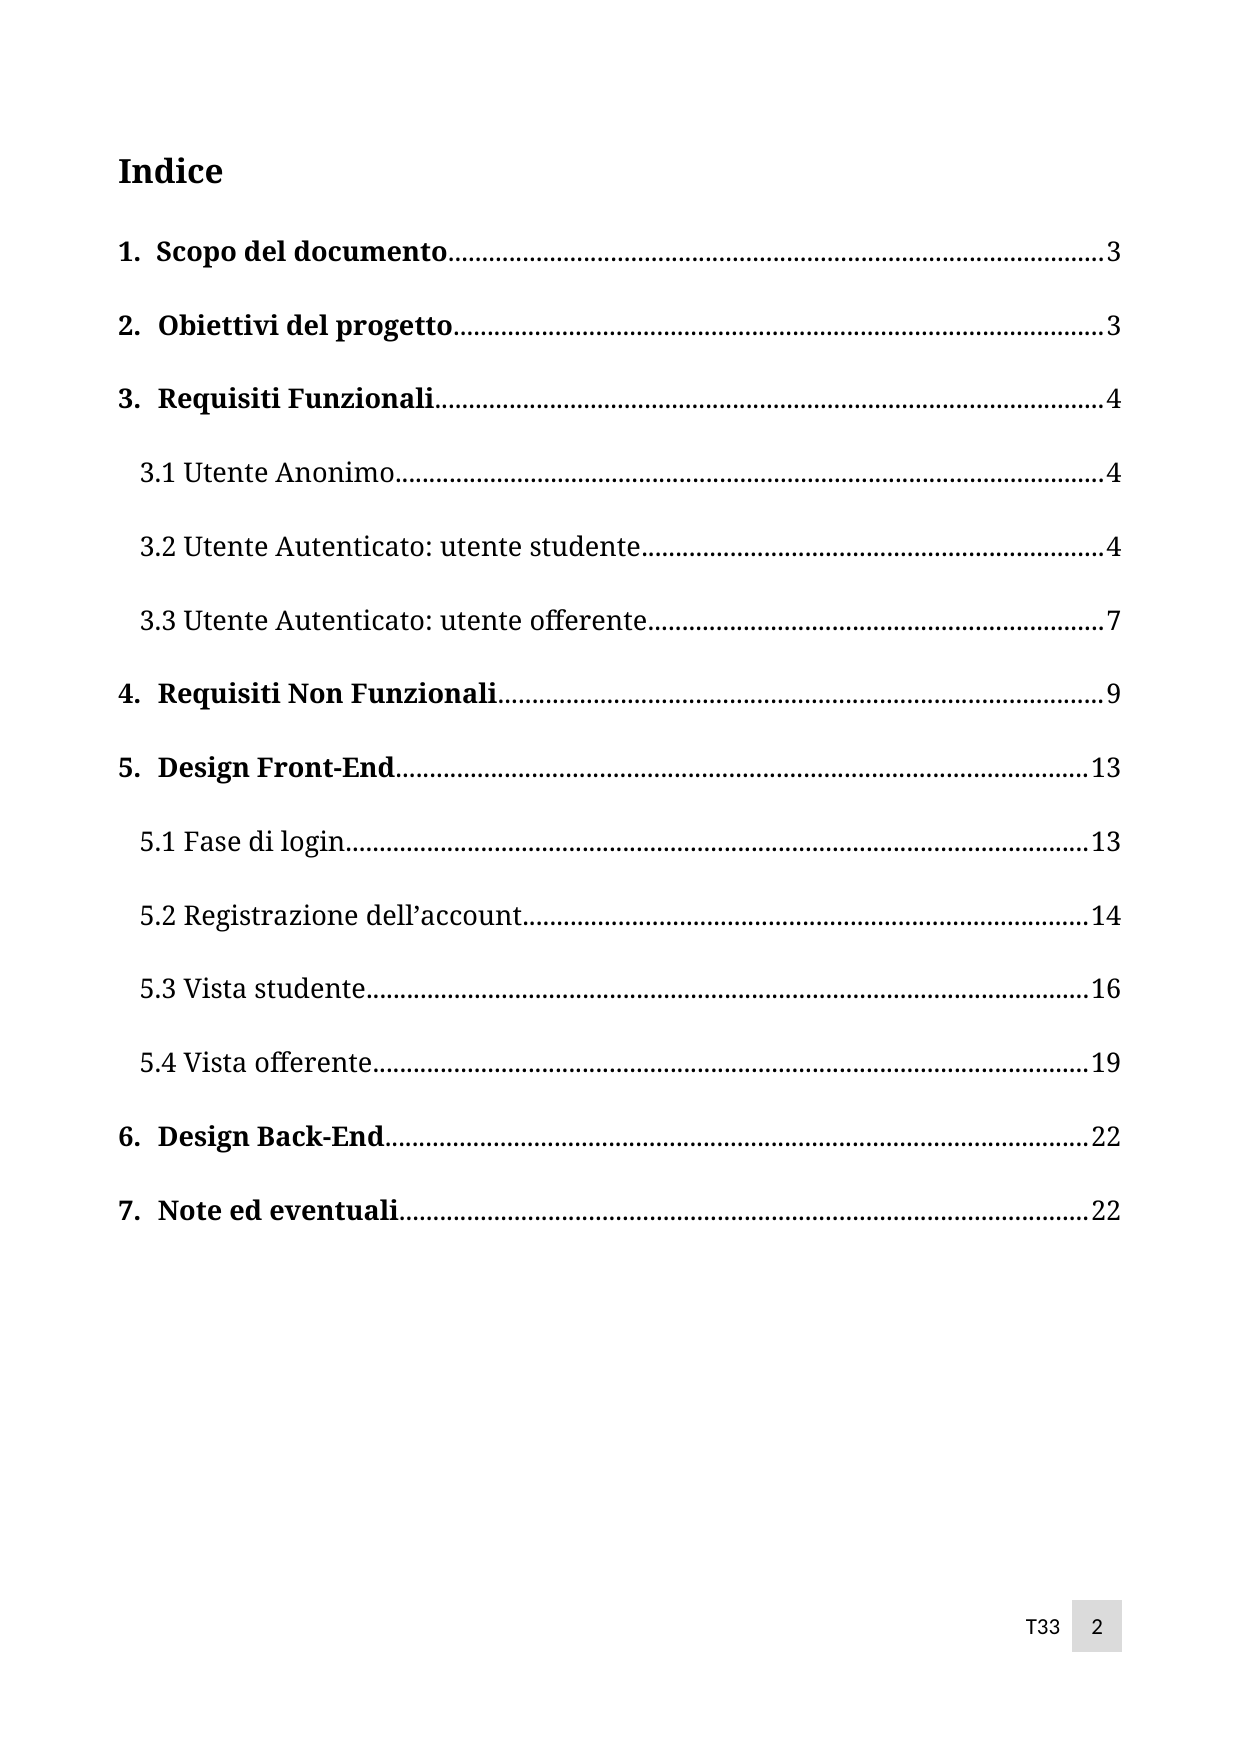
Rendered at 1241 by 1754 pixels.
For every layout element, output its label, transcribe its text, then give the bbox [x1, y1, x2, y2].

text 5.3 Vista studente 16 [118, 970, 1122, 1007]
text 3. Requisiti Funzionali 4 [118, 380, 1122, 417]
text 5.4 Vista offerente 19 [118, 1044, 1122, 1081]
text 3.2 Utente Autenticato: utente studente 4 [118, 527, 1122, 564]
text 2. Obiettivi del progetto 3 [118, 306, 1122, 343]
text Indice [118, 148, 1122, 193]
text 7. Note ed eventuali 22 [118, 1191, 1122, 1228]
text 1. Scopo del documento 3 [118, 232, 1122, 269]
text 4. Requisiti Non Funzionali 9 [118, 675, 1122, 712]
text 3.1 Utente Anonimo 4 [118, 454, 1122, 491]
text 5. Design Front-End 13 [118, 749, 1122, 786]
text 3.3 Utente Autenticato: utente offerente 7 [118, 601, 1122, 638]
text 5.2 Registrazione dell’account 14 [118, 896, 1122, 933]
text 5.1 Fase di login 13 [118, 822, 1122, 859]
text 6. Design Back-End 22 [118, 1117, 1122, 1154]
